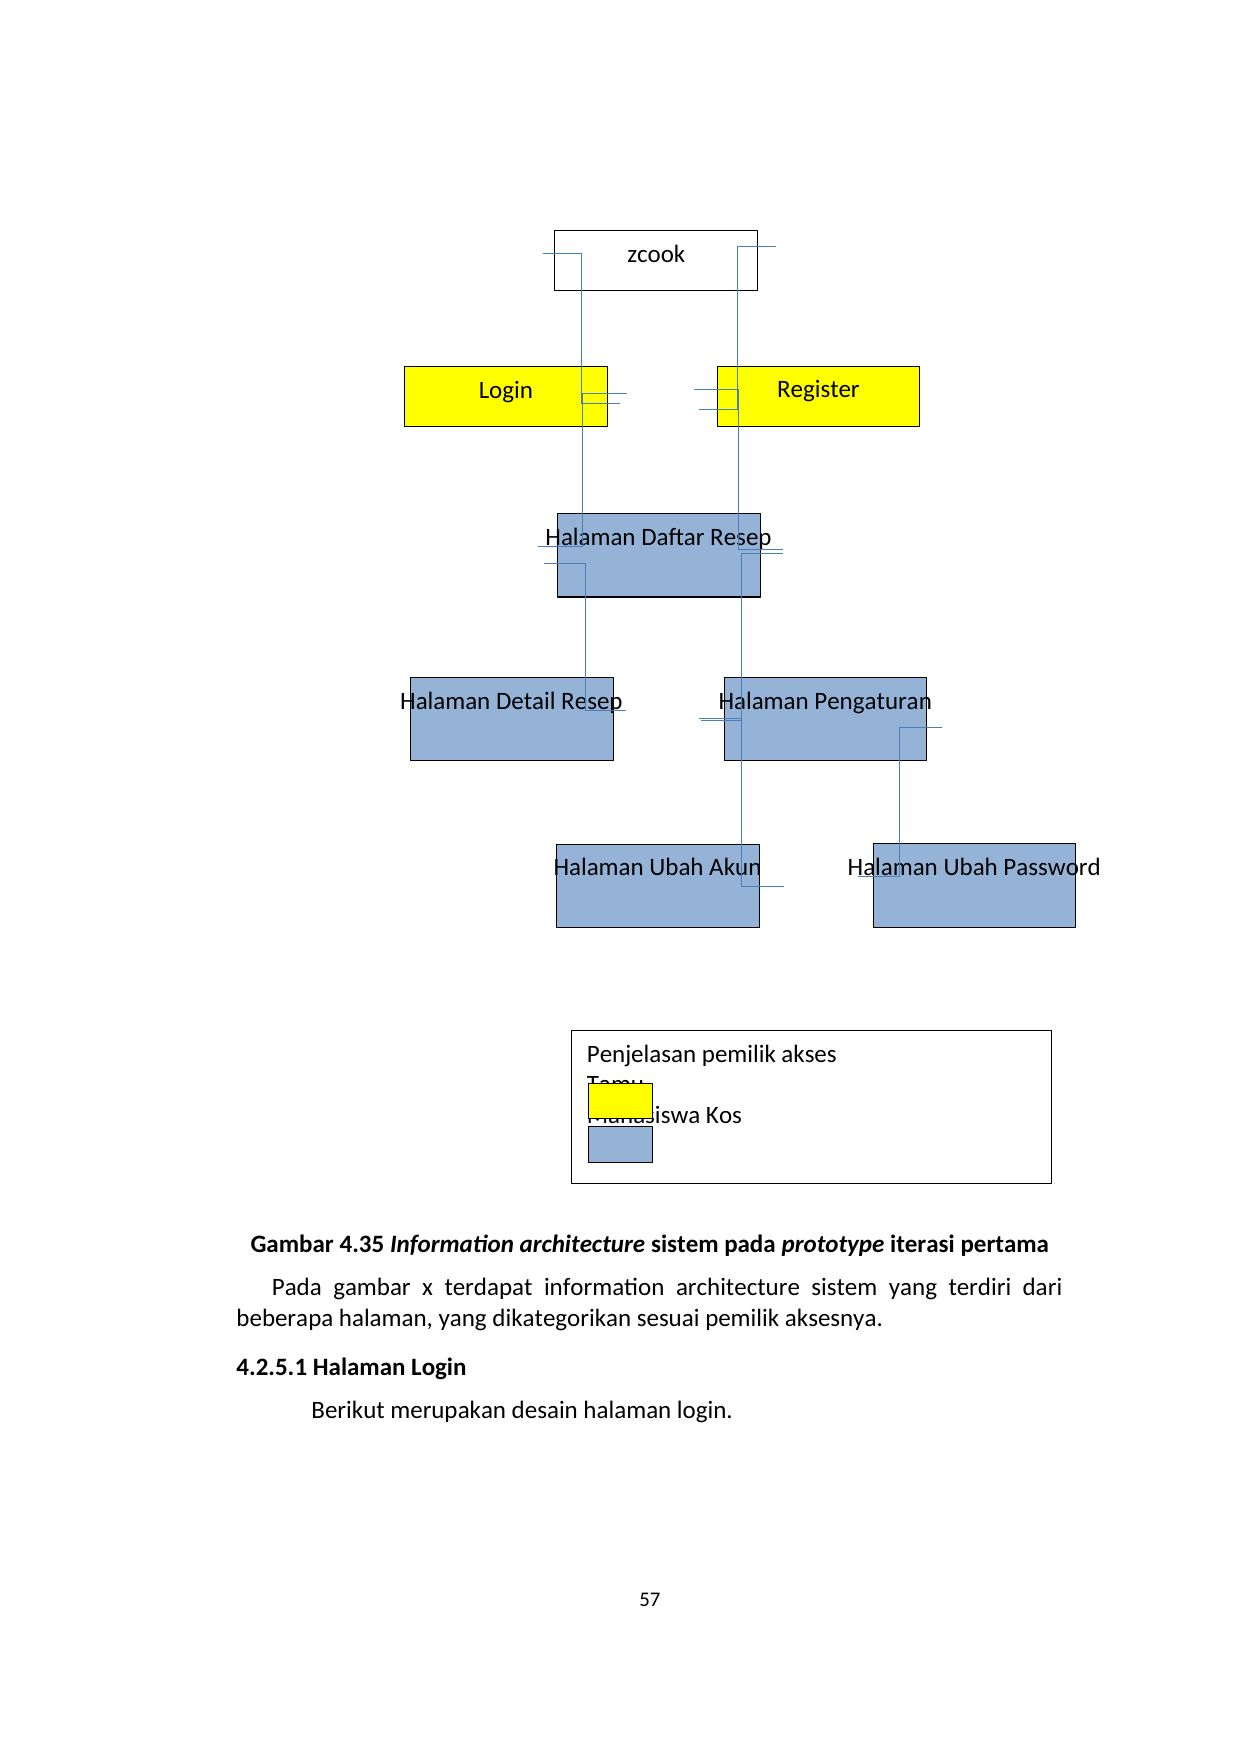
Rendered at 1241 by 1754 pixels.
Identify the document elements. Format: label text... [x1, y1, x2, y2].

text Pada gambar x terdapat information architecture sistem yang terdiri dari beberapa halaman, yang dikategorikan sesuai pemilik aksesnya. [236, 1271, 1063, 1332]
text Berikut merupakan desain halaman login. [236, 1394, 1063, 1424]
subtitle Halaman Login [236, 1351, 1063, 1381]
